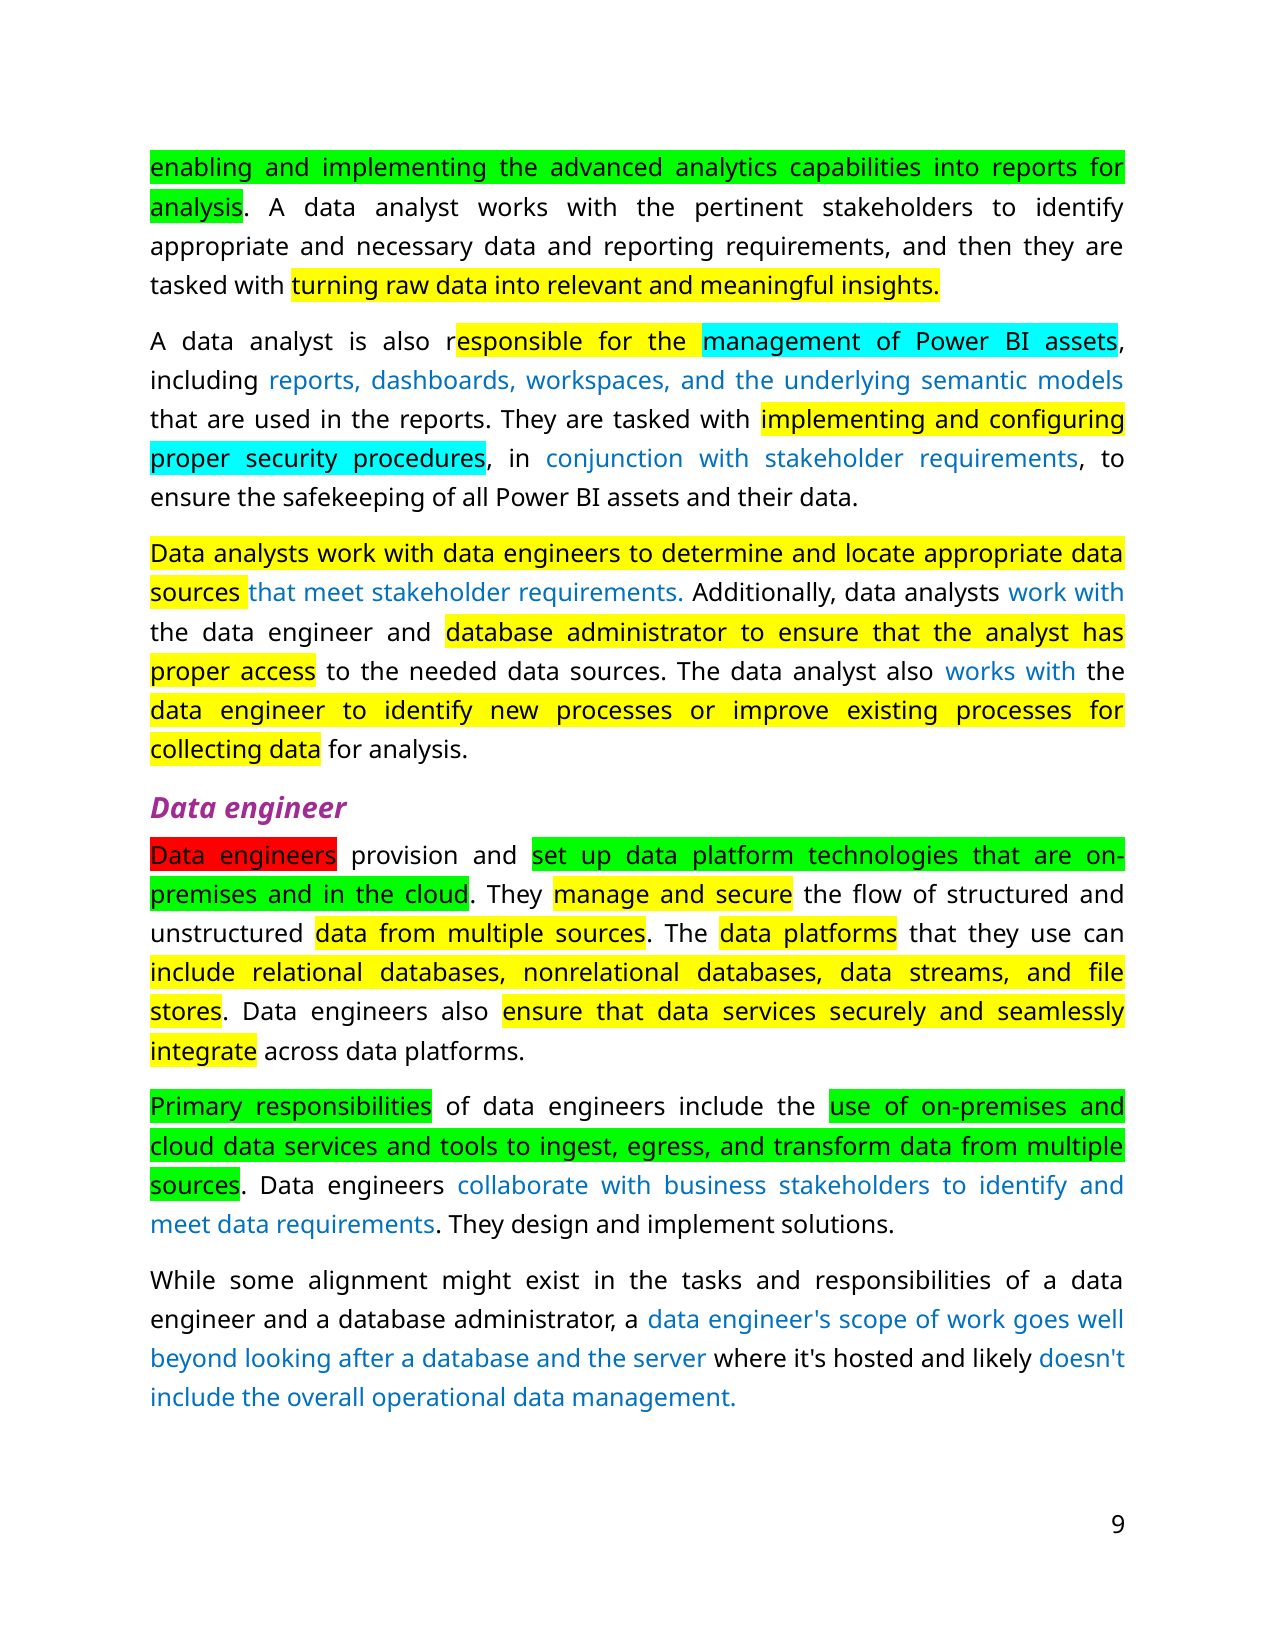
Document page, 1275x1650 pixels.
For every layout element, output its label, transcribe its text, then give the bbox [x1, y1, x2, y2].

text Data analysts work with data engineers to determine and locate appropriate data sources that meet stakeholder requirements. Additionally, data analysts work with the data engineer and database administrator to ensure that the analyst has proper access to the needed data sources. The data analyst also works with the data engineer to identify new processes or improve existing processes for collecting data for analysis. [150, 570, 1125, 693]
text A data analyst is also responsible for the management of Power BI assets, including reports, dashboards, workspaces, and the underlying semantic models that are used in the reports. They are tasked with implementing and configuring proper security procedures, in conjunction with stakeholder requirements, to ensure the safekeeping of all Power BI assets and their data. [150, 323, 1125, 514]
text While some alignment might exist in the tasks and responsibilities of a data engineer and a database administrator, a data engineer's scope of work goes well beyond looking after a database and the server where it's hosted and likely doesn't include the overall operational data management. [150, 1262, 1125, 1414]
text Data engineers provision and set up data platform technologies that are on-premises and in the cloud. They manage and secure the flow of structured and unstructured data from multiple sources. The data platforms that they use can include relational databases, nonrelational databases, data streams, and file stores. Data engineers also ensure that data services securely and seamlessly integrate across data platforms. [150, 837, 1125, 955]
text Data analysts work with data engineers to determine and locate appropriate data sources that meet stakeholder requirements. Additionally, data analysts work with the data engineer and database administrator to ensure that the analyst has proper access to the needed data sources. The data analyst also works with the data engineer to identify new processes or improve existing processes for collecting data for analysis. [150, 727, 1125, 766]
text Primary responsibilities of data engineers include the use of on-premises and cloud data services and tools to ingest, egress, and transform data from multiple sources. Data engineers collaborate with business stakeholders to identify and meet data requirements. They design and implement solutions. [150, 1089, 1125, 1128]
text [150, 184, 1125, 302]
text Data engineers provision and set up data platform technologies that are on-premises and in the cloud. They manage and secure the flow of structured and unstructured data from multiple sources. The data platforms that they use can include relational databases, nonrelational databases, data streams, and file stores. Data engineers also ensure that data services securely and seamlessly integrate across data platforms. [150, 989, 1125, 1067]
text Primary responsibilities of data engineers include the use of on-premises and cloud data services and tools to ingest, egress, and transform data from multiple sources. Data engineers collaborate with business stakeholders to identify and meet data requirements. They design and implement solutions. [150, 1162, 1125, 1241]
subtitle Data engineer [150, 787, 1125, 827]
